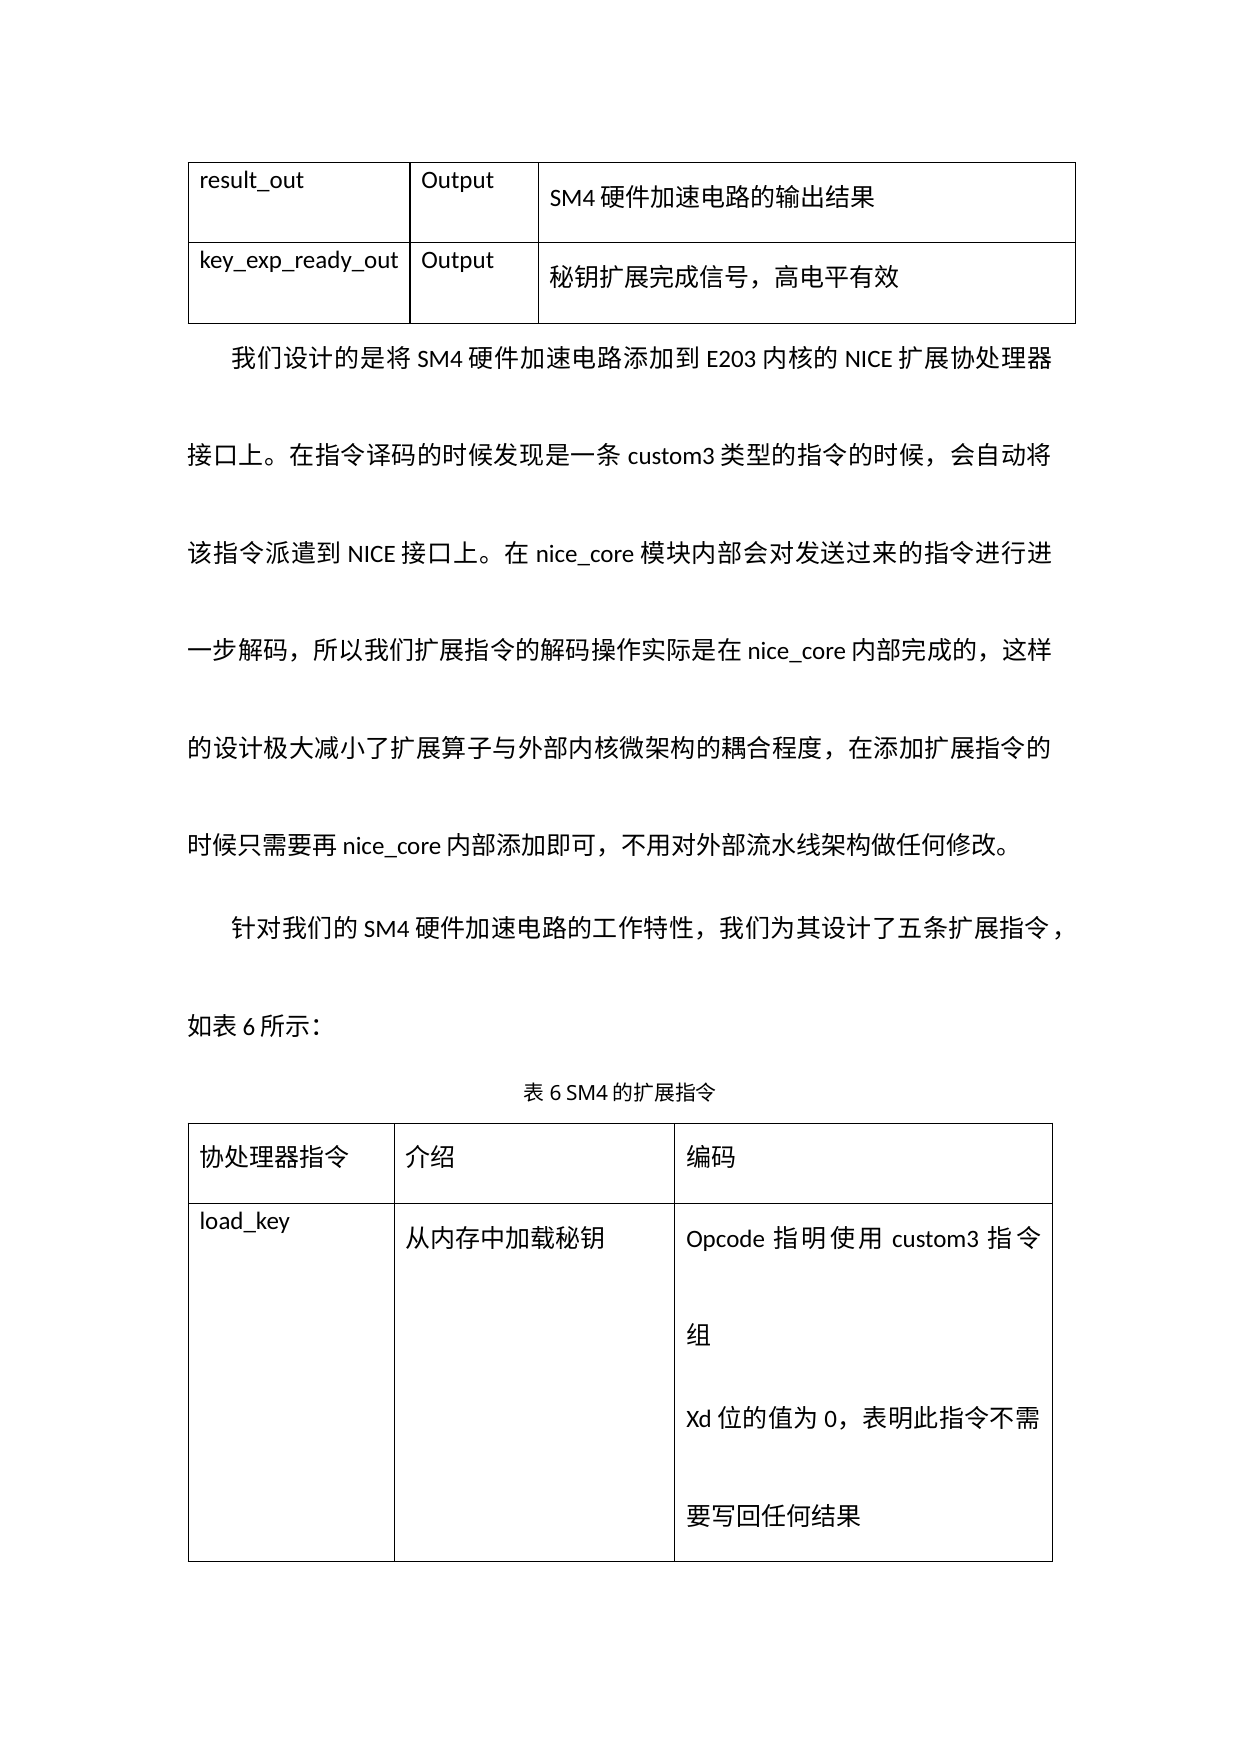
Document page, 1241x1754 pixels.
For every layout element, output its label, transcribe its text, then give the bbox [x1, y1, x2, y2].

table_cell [675, 1204, 1052, 1561]
table_cell result_out [189, 163, 409, 242]
text 我们设计的是将SM4硬件加速电路添加到E203内核的NICE扩展协处理器接口上。在指令译码的时候发现是一条custom3类型的指令的时候，会自动将该指令派遣到NICE接口上。在nice_core模块内部会对发送过来的指令进行进一步解码，所以我们扩展指令的解码操作实际是在nice_core内部完成的，这样的设计极大减小了扩展算子与外部内核微架构的耦合程度，在添加扩展指令的时候只需要再nice_core内部添加即可，不用对外部流水线架构做任何修改。 [187, 324, 1053, 876]
table_cell SM4硬件加速电路的输出结果 [539, 163, 1075, 242]
table_cell load_key [189, 1204, 394, 1561]
table_header 编码 [675, 1124, 1052, 1203]
text 表 6 SM4的扩展指令 [187, 1075, 1053, 1107]
table_header 协处理器指令 [189, 1124, 394, 1203]
table_cell 从内存中加载秘钥 [395, 1204, 674, 1561]
table_header 介绍 [395, 1124, 674, 1203]
table_cell Output [411, 243, 538, 323]
table_cell Output [411, 163, 538, 242]
table_cell key_exp_ready_out [189, 243, 409, 323]
table_cell 秘钥扩展完成信号，高电平有效 [539, 243, 1075, 323]
text 针对我们的SM4硬件加速电路的工作特性，我们为其设计了五条扩展指令，如表6所示： [187, 894, 1053, 1057]
